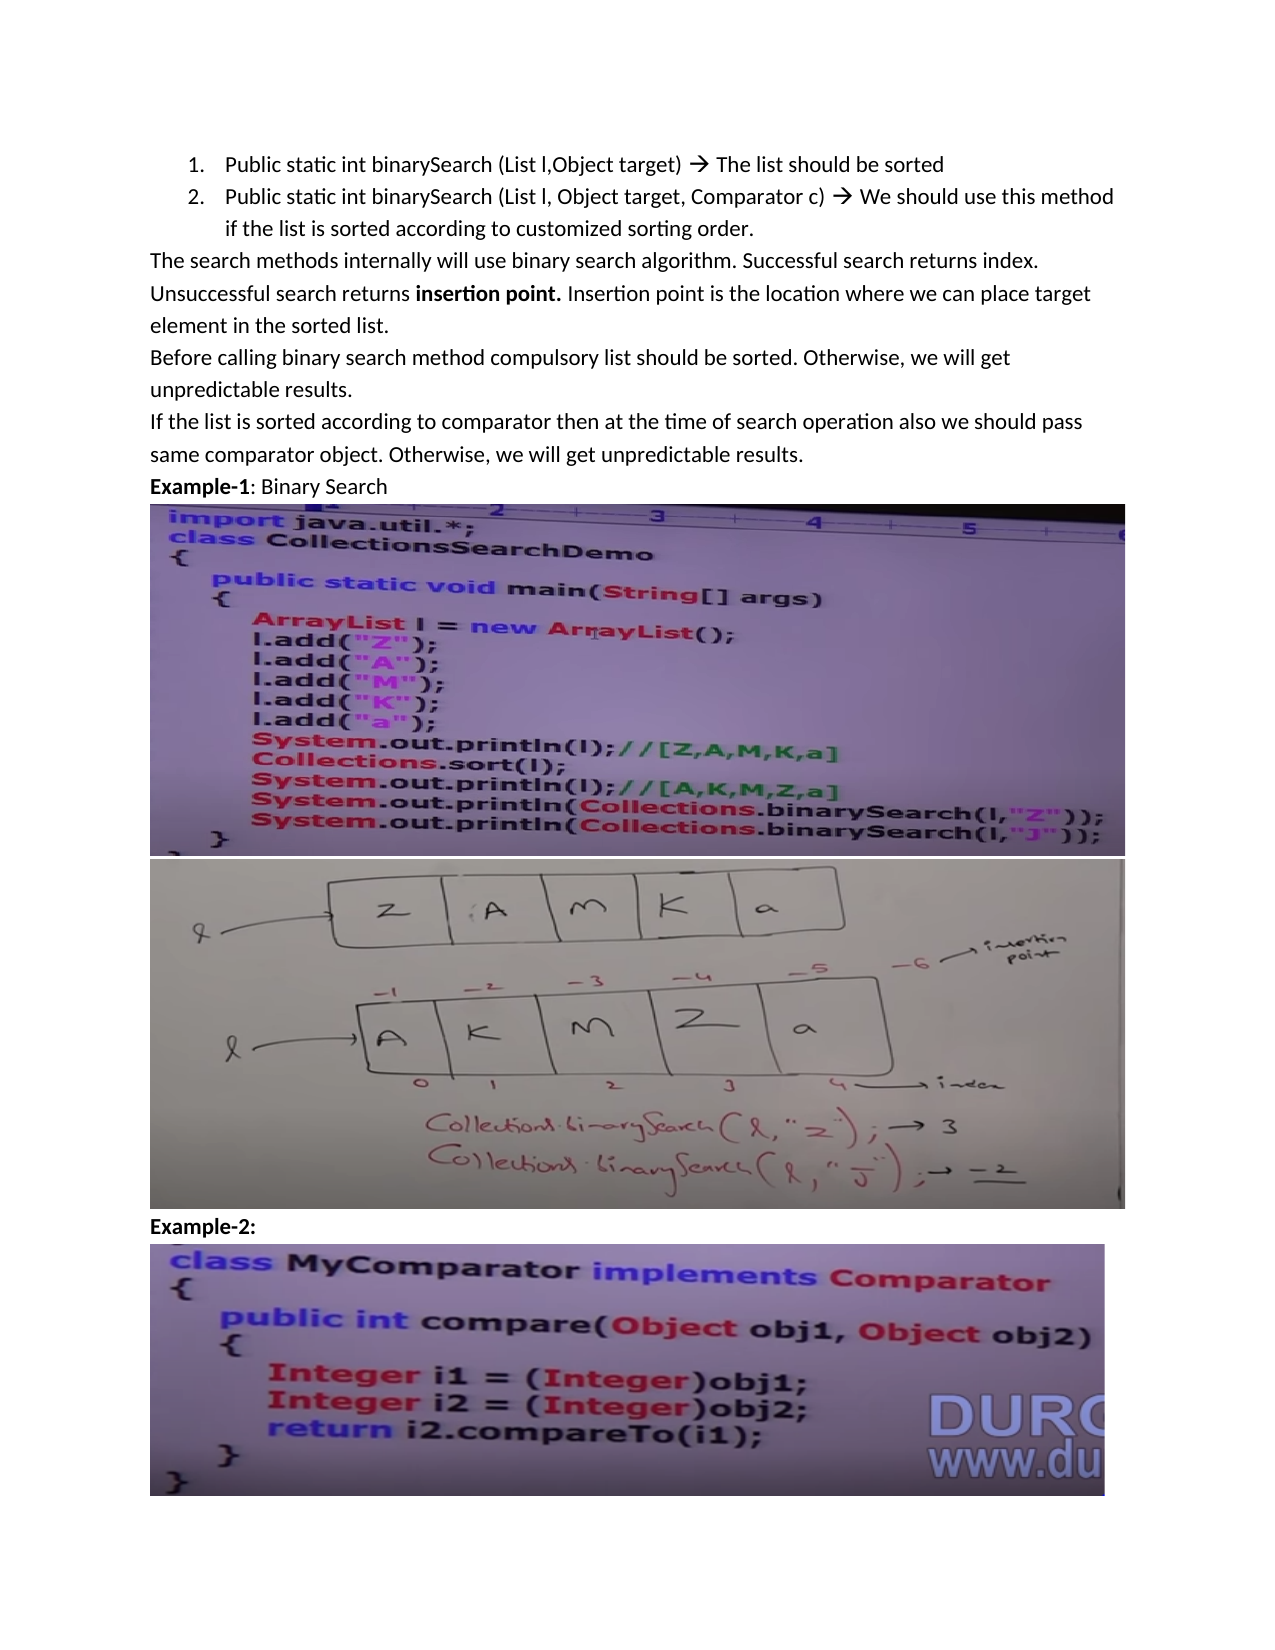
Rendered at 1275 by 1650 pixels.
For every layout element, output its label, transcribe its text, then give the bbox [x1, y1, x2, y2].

text If the list is sorted according to comparator then at the time of search operation also we should pass same comparator object. Otherwise, we will get unpredictable results. [150, 407, 1125, 468]
list Public static int binarySearch (List l,Object target) The list should be sorted [187, 150, 1125, 178]
text Before calling binary search method compulsory list should be sorted. Otherwise, we will get unpredictable results. [150, 343, 1125, 403]
text Example-1: Binary Search [150, 472, 1125, 500]
text The search methods internally will use binary search algorithm. Successful search returns index. Unsuccessful search returns insertion point. Insertion point is the location where we can place target element in the sorted list. [150, 247, 1125, 339]
picture [150, 504, 1125, 856]
text Example-2: [150, 1212, 1125, 1240]
list Public static int binarySearch (List l, Object target, Comparator c) We should use this method if the list is sorted according to customized sorting order. [187, 182, 1125, 242]
picture [150, 1244, 1105, 1496]
picture [150, 859, 1125, 1209]
